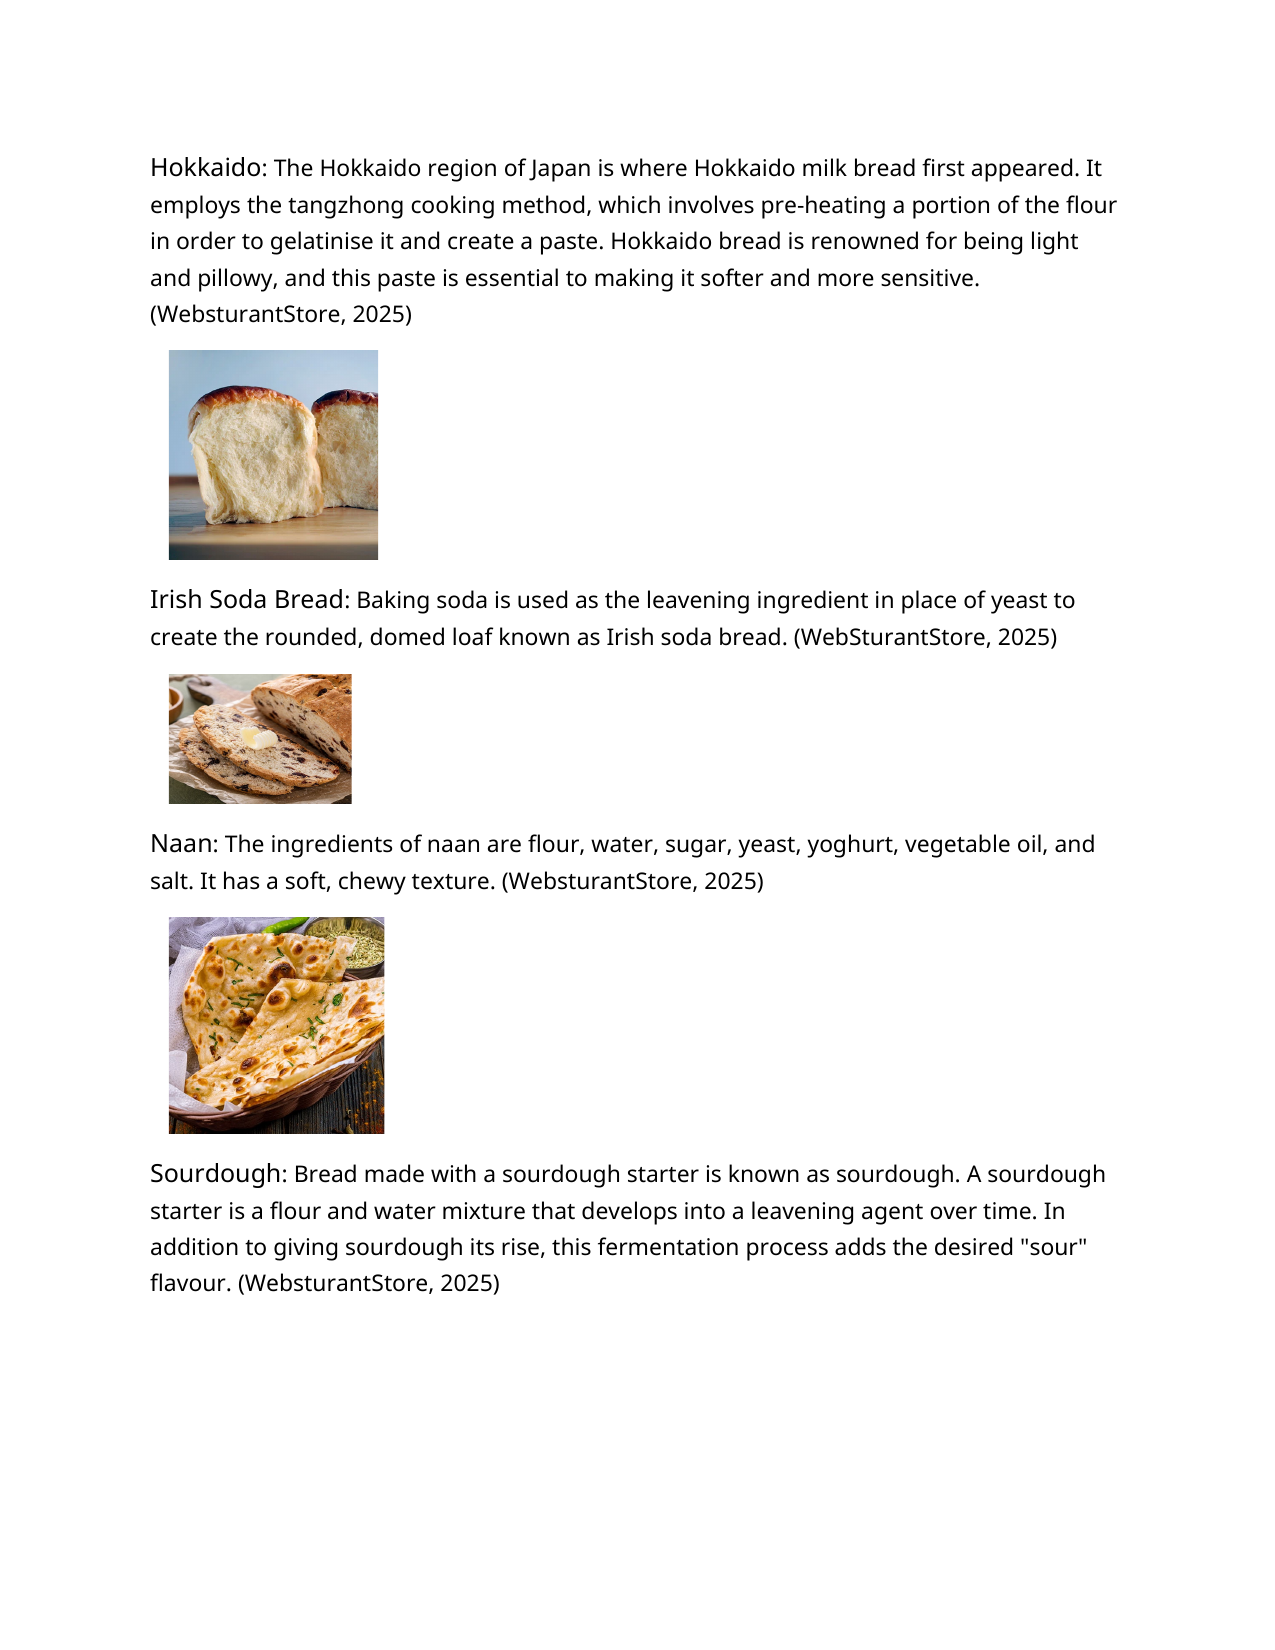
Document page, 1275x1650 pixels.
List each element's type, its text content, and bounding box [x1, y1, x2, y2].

text Hokkaido: The Hokkaido region of Japan is where Hokkaido milk bread first appeared. It employs the tangzhong cooking method, which involves pre-heating a portion of the flour in order to gelatinise it and create a paste. Hokkaido bread is renowned for being light and pillowy, and this paste is essential to making it softer and more sensitive. (WebsturantStore, 2025) [150, 150, 1125, 329]
text Irish Soda Bread: Baking soda is used as the leavening ingredient in place of yeast to create the rounded, domed loaf known as Irish soda bread. (WebSturantStore, 2025) [150, 582, 1125, 652]
text Naan: The ingredients of naan are flour, water, sugar, yeast, yoghurt, vegetable oil, and salt. It has a soft, chewy texture. (WebsturantStore, 2025) [150, 826, 1125, 896]
text Sourdough: Bread made with a sourdough starter is known as sourdough. A sourdough starter is a flour and water mixture that develops into a leavening agent over time. In addition to giving sourdough its rise, this fermentation process adds the desired "sour" flavour. (WebsturantStore, 2025) [150, 1156, 1125, 1298]
